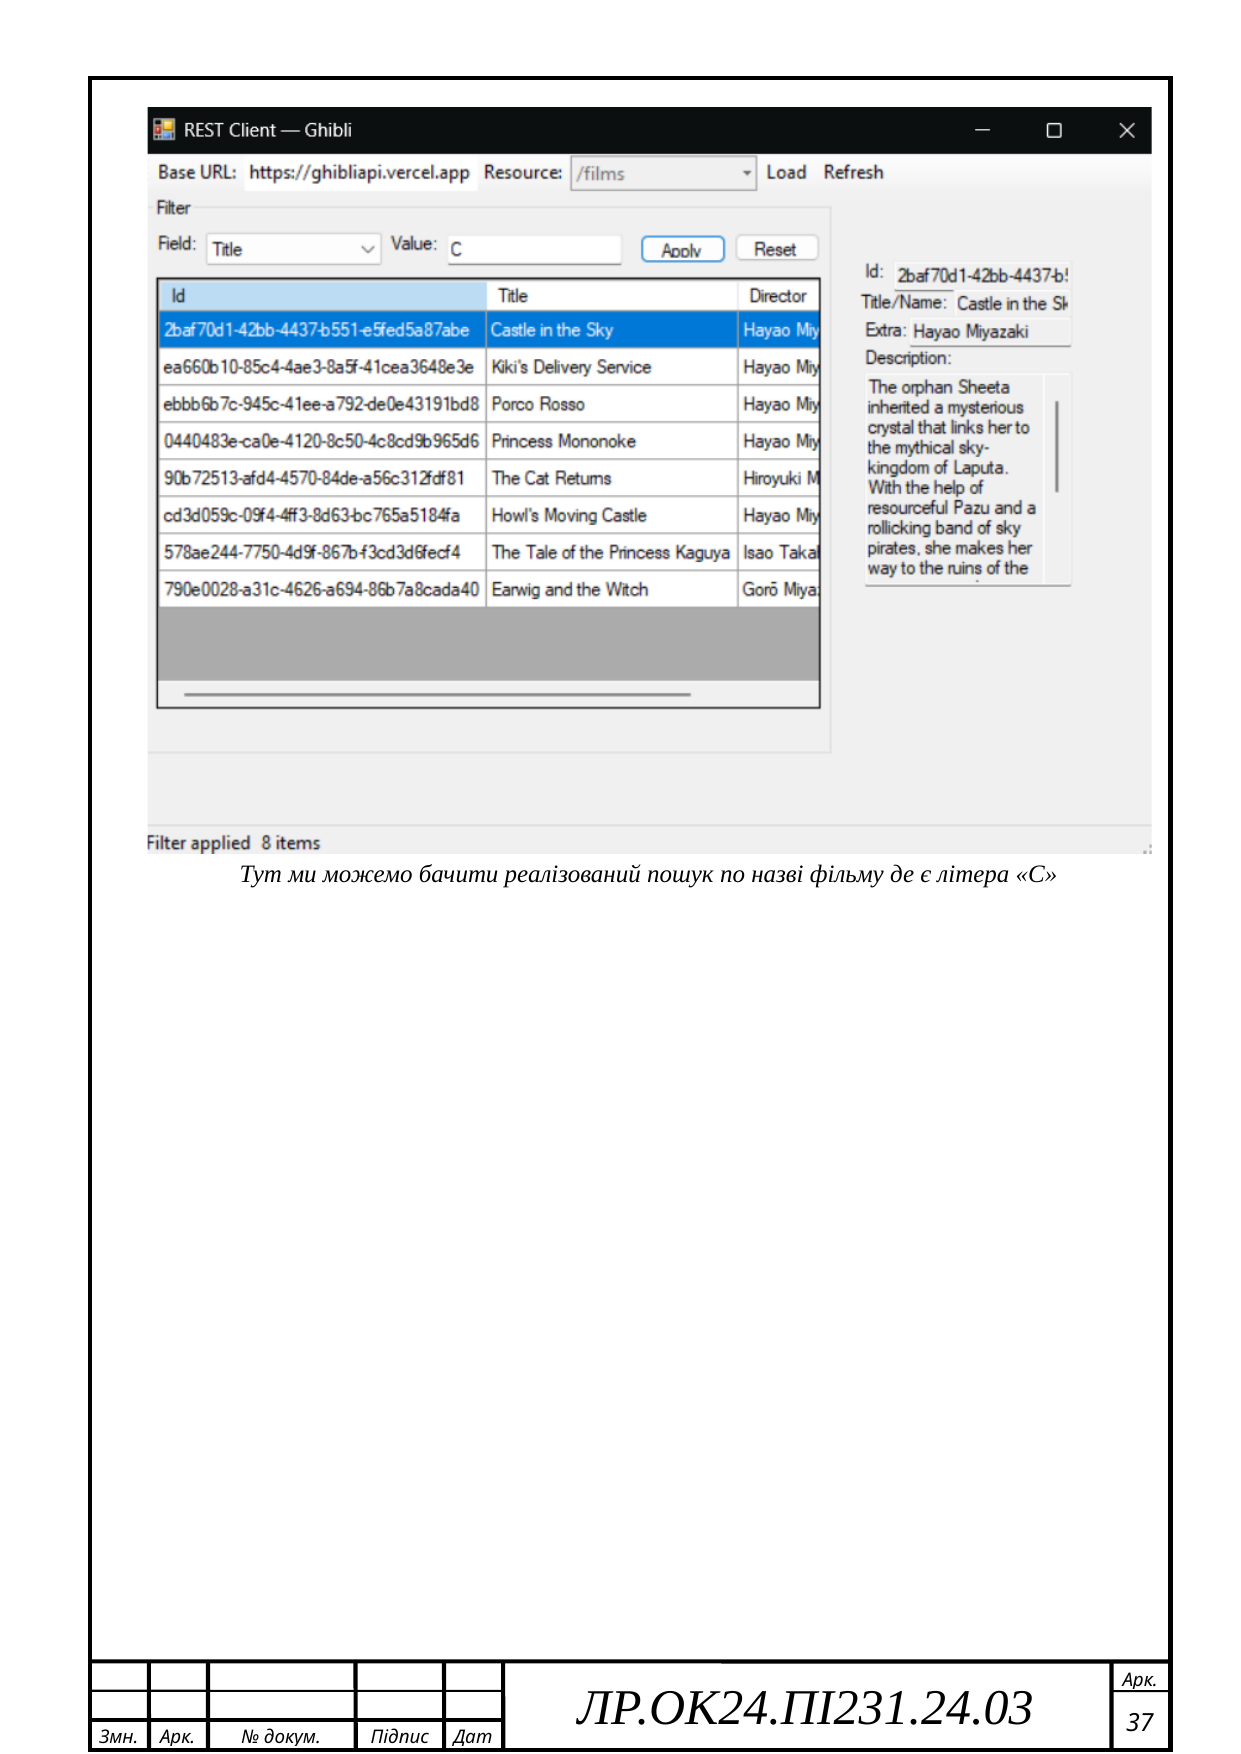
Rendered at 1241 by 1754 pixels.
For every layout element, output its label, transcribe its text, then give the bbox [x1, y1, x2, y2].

text Тут ми можемо бачити реалізований пошук по назві фільму де є літера «С» [148, 859, 1152, 888]
picture [147, 107, 1152, 854]
